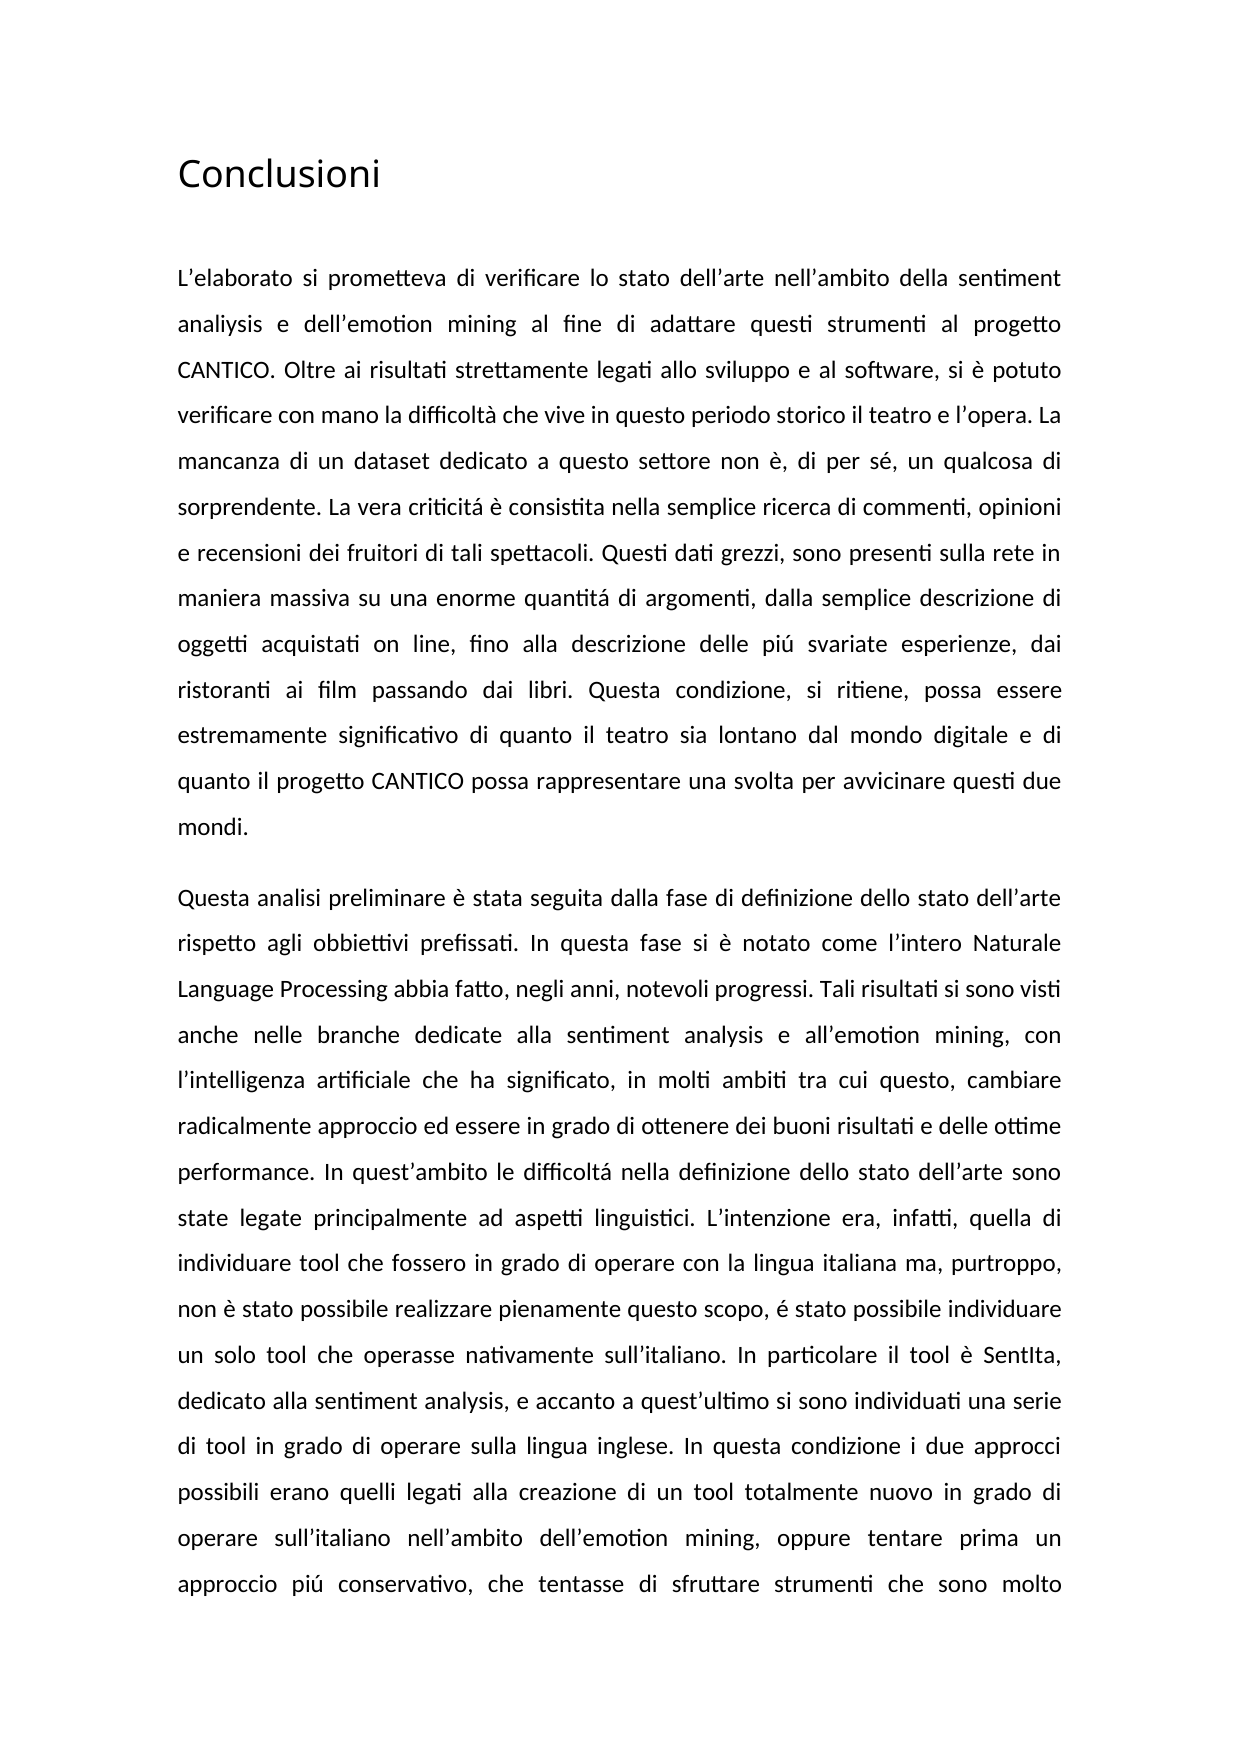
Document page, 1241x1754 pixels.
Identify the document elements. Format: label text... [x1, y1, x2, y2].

subtitle Conclusioni [177, 148, 1063, 199]
text L’elaborato si prometteva di verificare lo stato dell’arte nell’ambito della sentiment analiysis e dell’emotion mining al fine di adattare questi strumenti al progetto CANTICO. Oltre ai risultati strettamente legati allo sviluppo e al software, si è potuto verificare con mano la difficoltà che vive in questo periodo storico il teatro e l’opera. La mancanza di un dataset dedicato a questo settore non è, di per sé, un qualcosa di sorprendente. La vera criticitá è consistita nella semplice ricerca di commenti, opinioni e recensioni dei fruitori di tali spettacoli. Questi dati grezzi, sono presenti sulla rete in maniera massiva su una enorme quantitá di argomenti, dalla semplice descrizione di oggetti acquistati on line, fino alla descrizione delle piú svariate esperienze, dai ristoranti ai film passando dai libri. Questa condizione, si ritiene, possa essere estremamente significativo di quanto il teatro sia lontano dal mondo digitale e di quanto il progetto CANTICO possa rappresentare una svolta per avvicinare questi due mondi. [177, 262, 1063, 842]
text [177, 882, 1063, 1598]
